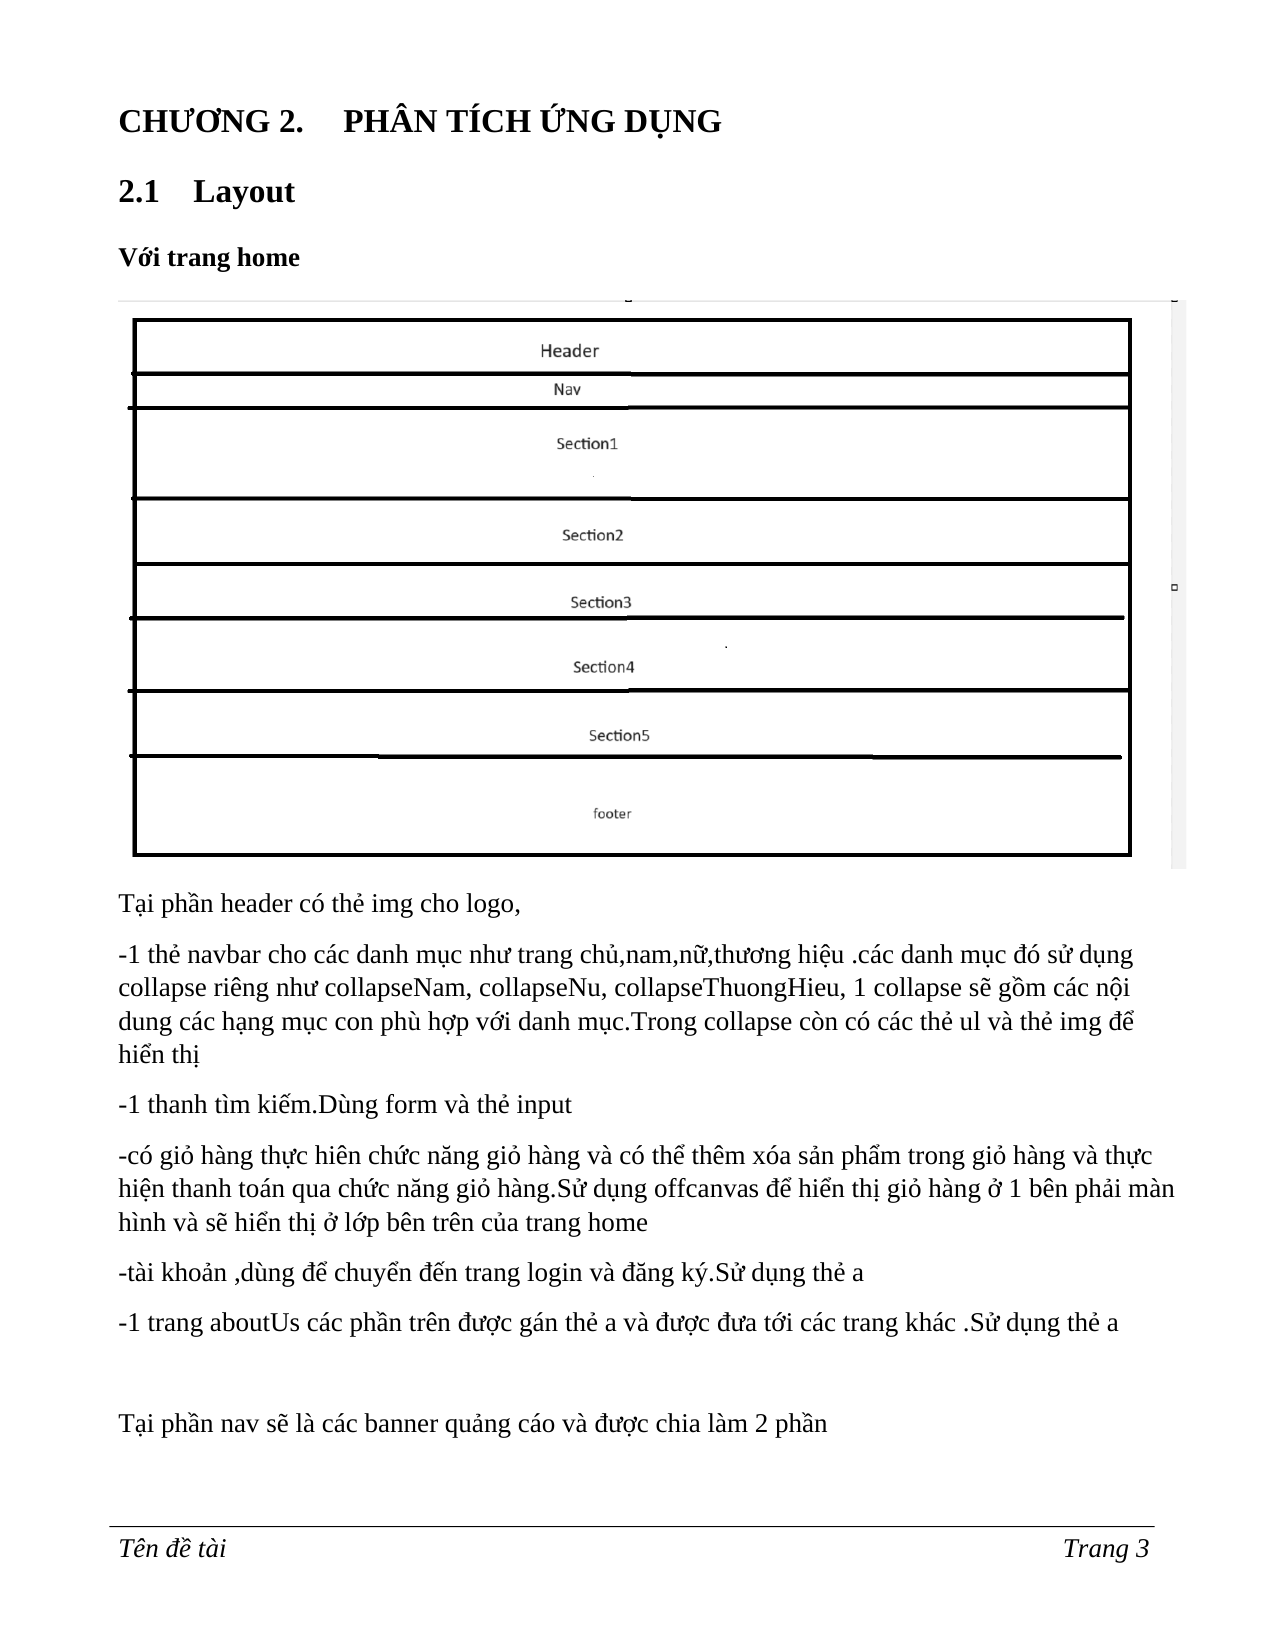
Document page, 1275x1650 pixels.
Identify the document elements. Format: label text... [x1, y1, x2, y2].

text -1 trang aboutUs các phần trên được gán thẻ a và được đưa tới các trang khác .Sử dụng thẻ a [118, 1306, 1186, 1337]
picture [118, 300, 1187, 869]
text -1 thanh tìm kiếm.Dùng form và thẻ input [118, 1089, 1186, 1120]
text Tại phần header có thẻ img cho logo, [118, 888, 1186, 919]
subtitle PHÂN TÍCH ỨNG DỤNG [118, 101, 1186, 139]
text -tài khoản ,dùng để chuyển đến trang login và đăng ký.Sử dụng thẻ a [118, 1256, 1186, 1287]
text Tại phần nav sẽ là các banner quảng cáo và được chia làm 2 phần [118, 1407, 1186, 1438]
text -1 thẻ navbar cho các danh mục như trang chủ,nam,nữ,thương hiệu .các danh mục đó sử dụng collapse riêng như collapseNam, collapseNu, collapseThuongHieu, 1 collapse sẽ gồm các nội dung các hạng mục con phù hợp với danh mục.Trong collapse còn có các thẻ ul và thẻ img để hiển thị [118, 938, 1186, 1069]
text -có giỏ hàng thực hiên chức năng giỏ hàng và có thể thêm xóa sản phẩm trong giỏ hàng và thực hiện thanh toán qua chức năng giỏ hàng.Sử dụng offcanvas để hiển thị giỏ hàng ở 1 bên phải màn hình và sẽ hiển thị ở lớp bên trên của trang home [118, 1139, 1186, 1237]
subtitle Layout [118, 171, 1186, 209]
subtitle Với trang home [118, 241, 1186, 272]
